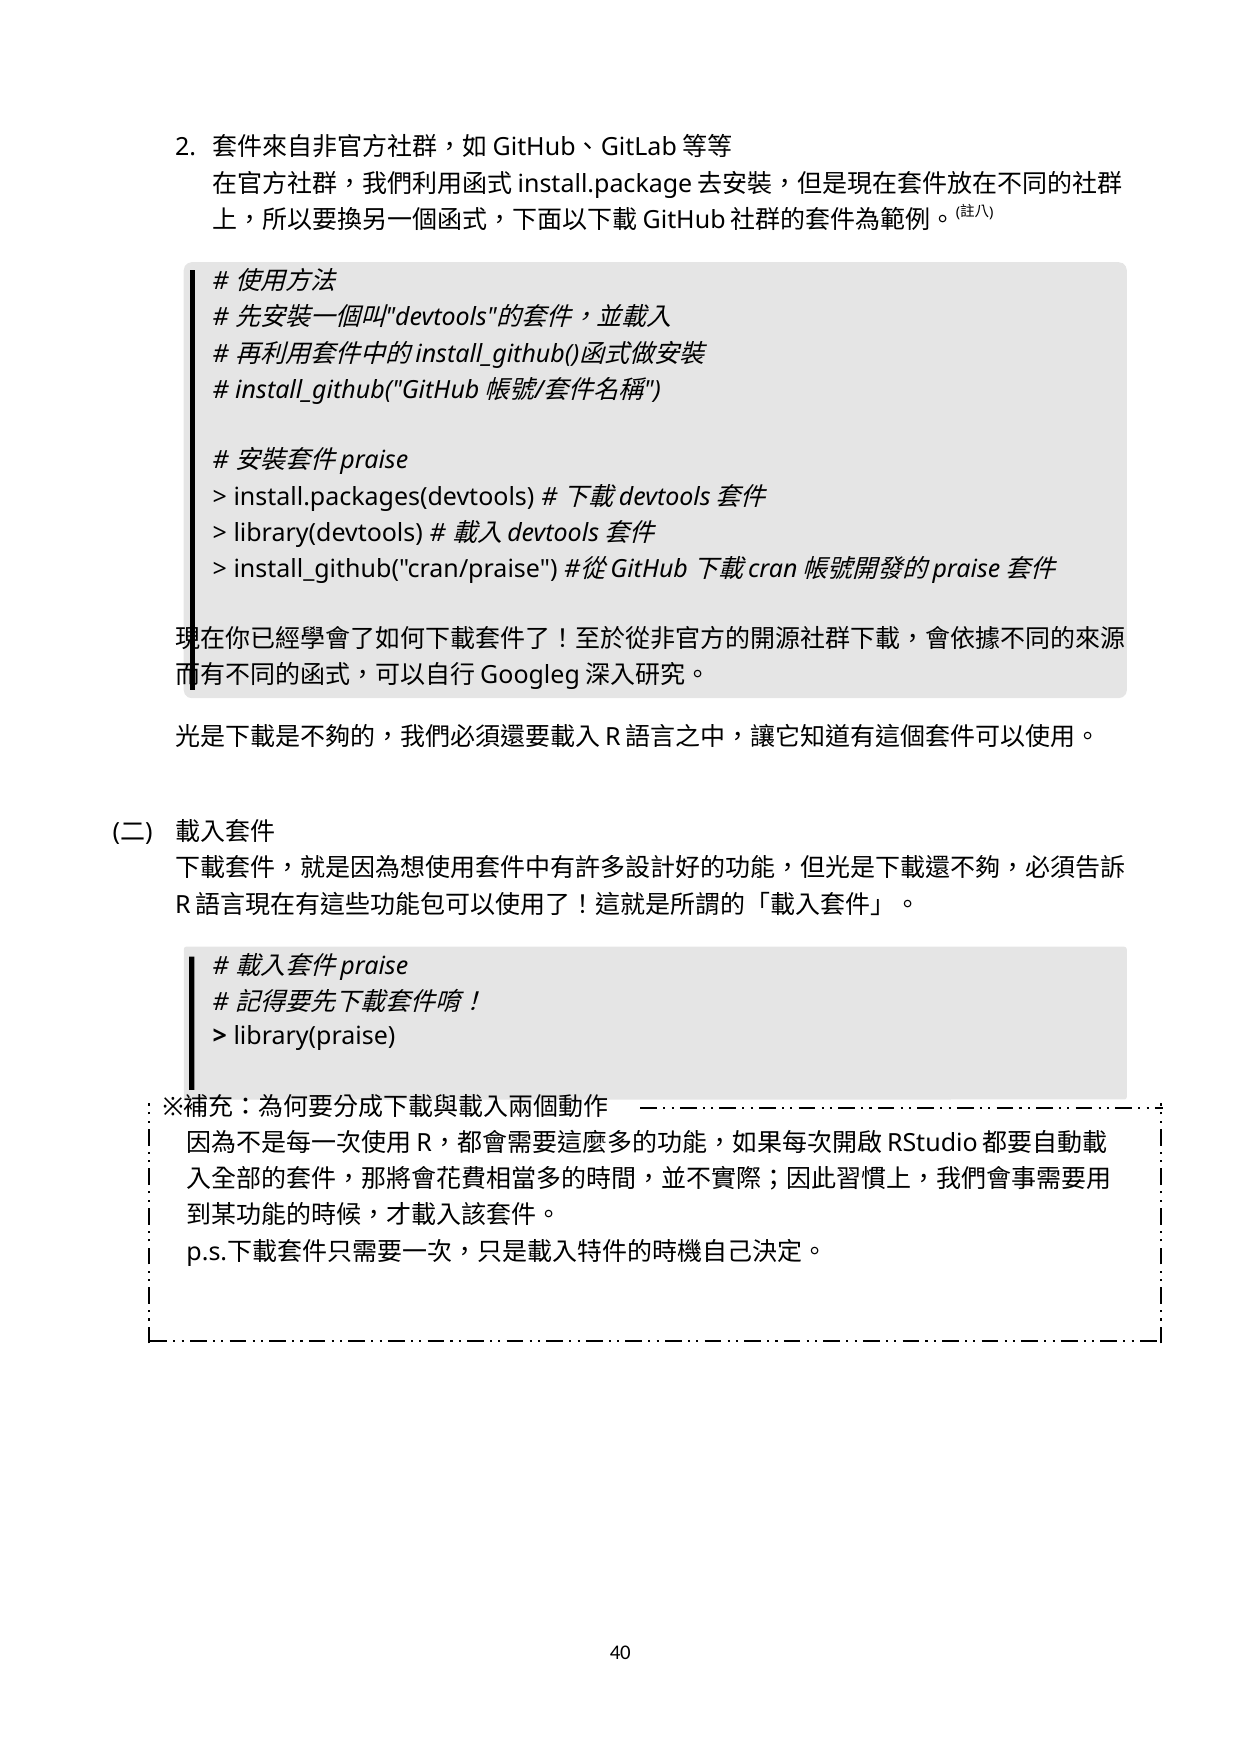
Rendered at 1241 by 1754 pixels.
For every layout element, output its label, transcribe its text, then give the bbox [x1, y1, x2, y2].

list 在官方社群，我們利用函式install.package去安裝，但是現在套件放在不同的社群上，所以要換另一個函式，下面以下載GitHub社群的套件為範例。(註八) [212, 163, 1128, 236]
text ※補充：為何要分成下載與載入兩個動作 [162, 1086, 1071, 1122]
list > install.packages(devtools) # 下載devtools套件 [212, 476, 1128, 512]
list 載入套件 [112, 812, 1128, 848]
list 下載套件，就是因為想使用套件中有許多設計好的功能，但光是下載還不夠，必須告訴R語言現在有這些功能包可以使用了！這就是所謂的「載入套件」。 [175, 848, 1128, 920]
list 現在你已經學會了如何下載套件了！至於從非官方的開源社群下載，會依據不同的來源而有不同的函式，可以自行Googleg深入研究。 [175, 619, 1128, 691]
list # 先安裝一個叫"devtools"的套件，並載入 [212, 297, 1128, 333]
list > library(praise) [212, 1018, 1128, 1052]
list # 安裝套件praise [212, 440, 1128, 476]
list # 使用方法 [212, 261, 1128, 297]
list 光是下載是不夠的，我們必須還要載入R語言之中，讓它知道有這個套件可以使用。 [175, 716, 1128, 752]
list # 載入套件praise [212, 945, 1128, 982]
text 因為不是每一次使用R，都會需要這麼多的功能，如果每次開啟RStudio都要自動載入全部的套件，那將會花費相當多的時間，並不實際；因此習慣上，我們會事需要用到某功能的時候，才載入該套件。 [186, 1122, 1131, 1231]
list 套件來自非官方社群，如GitHub、GitLab等等 [175, 127, 1128, 163]
list # 再利用套件中的install_github()函式做安裝 [212, 333, 1128, 369]
list > library(devtools) # 載入devtools套件 [212, 512, 1128, 548]
list # 記得要先下載套件唷！ [212, 982, 1128, 1018]
list > install_github("cran/praise") #從GitHub下載cran帳號開發的praise套件 [212, 548, 1128, 585]
text p.s.下載套件只需要一次，只是載入特件的時機自己決定。 [186, 1231, 1131, 1267]
list # install_github("GitHub帳號/套件名稱") [212, 369, 1128, 406]
